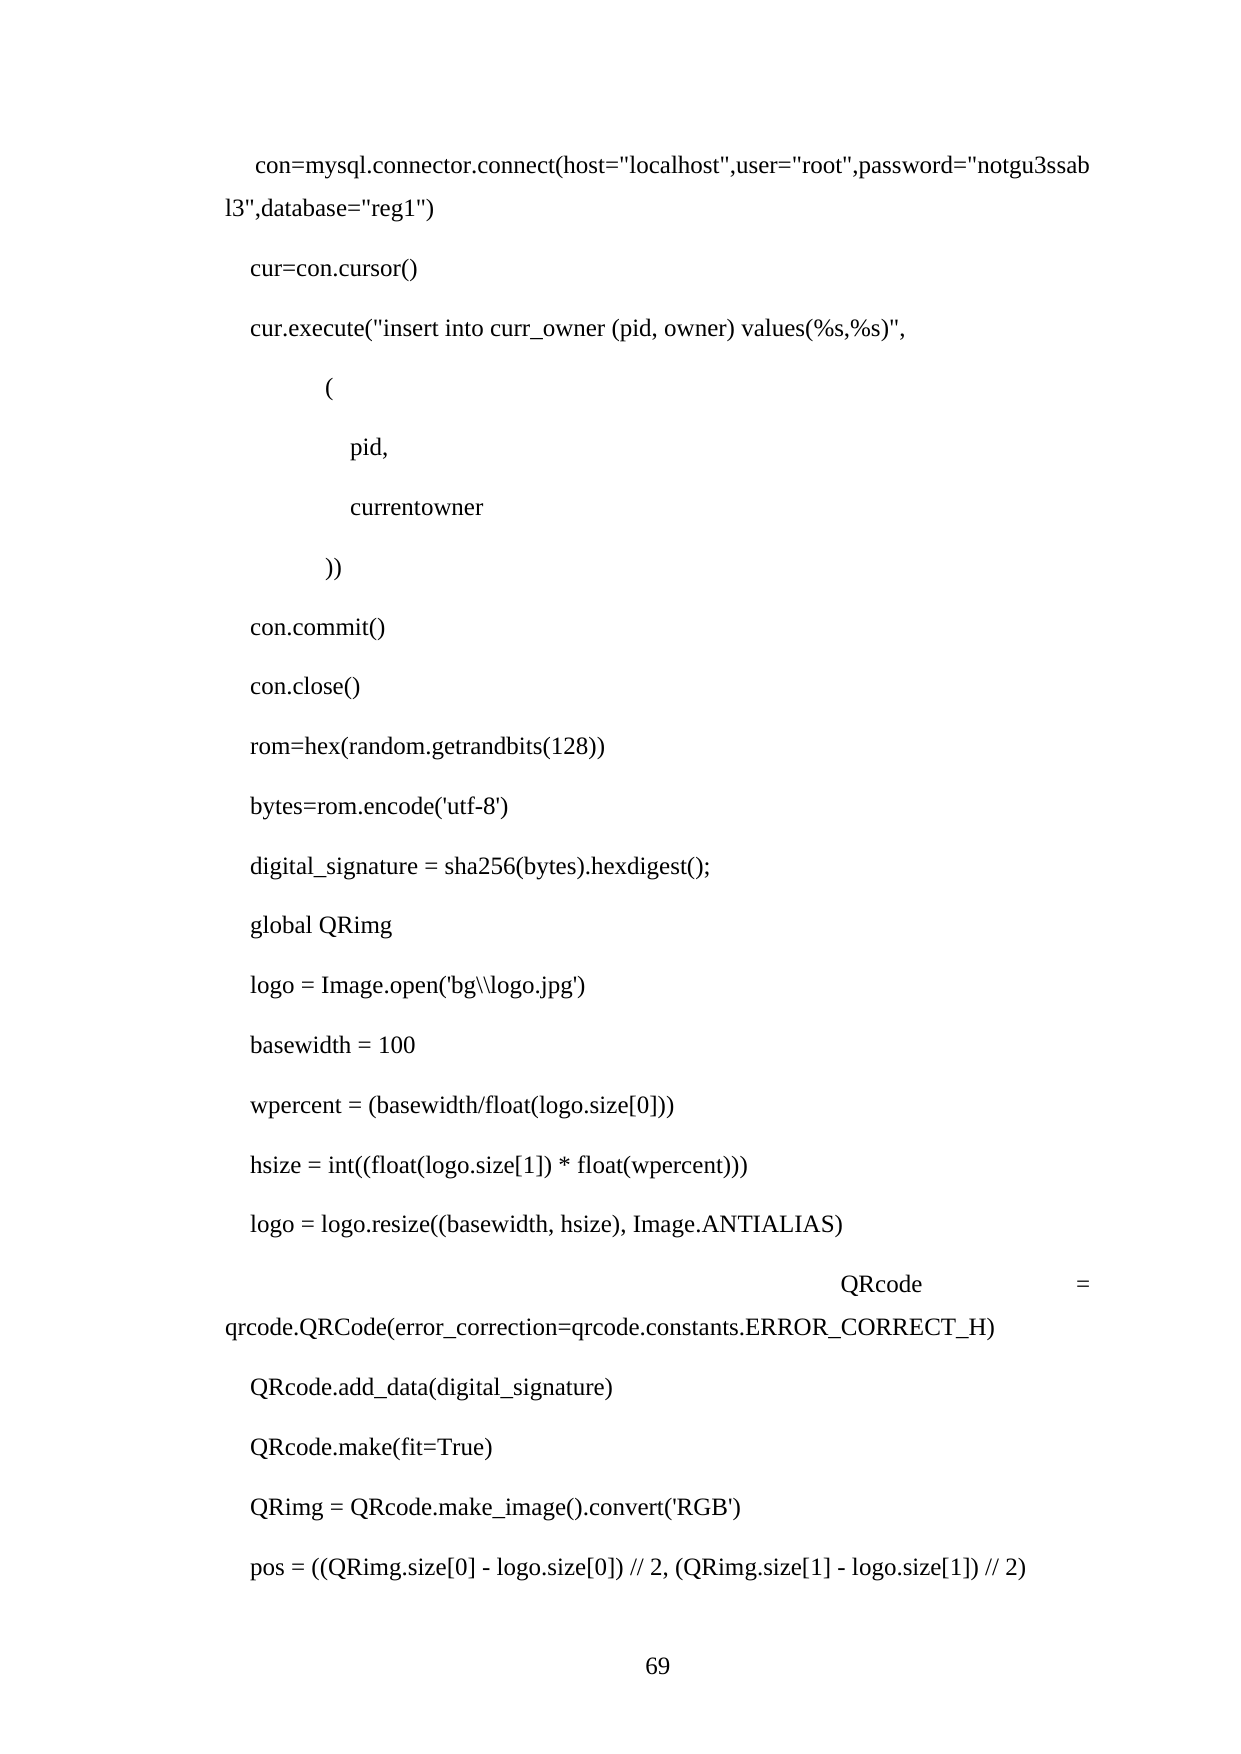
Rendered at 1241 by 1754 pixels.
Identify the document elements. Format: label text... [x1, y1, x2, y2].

text pos = ((QRimg.size[0] - logo.size[0]) // 2, (QRimg.size[1] - logo.size[1]) // 2) [225, 1552, 1090, 1580]
text ( [225, 372, 1090, 401]
text hsize = int((float(logo.size[1]) * float(wpercent))) [225, 1150, 1090, 1178]
text con=mysql.connector.connect(host="localhost",user="root",password="notgu3ssabl3",database="reg1") [225, 150, 1090, 222]
text con.commit() [225, 612, 1090, 640]
text rom=hex(random.getrandbits(128)) [225, 731, 1090, 760]
text QRcode = qrcode.QRCode(error_correction=qrcode.constants.ERROR_CORRECT_H) [225, 1269, 1090, 1341]
text con.close() [225, 671, 1090, 700]
text global QRimg [225, 911, 1090, 939]
text digital_signature = sha256(bytes).hexdigest(); [225, 851, 1090, 879]
text logo = Image.open('bg\\logo.jpg') [225, 970, 1090, 999]
text bytes=rom.encode('utf-8') [225, 791, 1090, 820]
text QRcode.add_data(digital_signature) [225, 1372, 1090, 1401]
text cur.execute("insert into curr_owner (pid, owner) values(%s,%s)", [225, 313, 1090, 341]
text wpercent = (basewidth/float(logo.size[0])) [225, 1090, 1090, 1119]
text )) [225, 552, 1090, 581]
text currentowner [225, 492, 1090, 521]
text pid, [225, 432, 1090, 461]
text QRimg = QRcode.make_image().convert('RGB') [225, 1492, 1090, 1521]
text basewidth = 100 [225, 1030, 1090, 1059]
text cur=con.cursor() [225, 253, 1090, 282]
text logo = logo.resize((basewidth, hsize), Image.ANTIALIAS) [225, 1209, 1090, 1238]
text QRcode.make(fit=True) [225, 1432, 1090, 1461]
